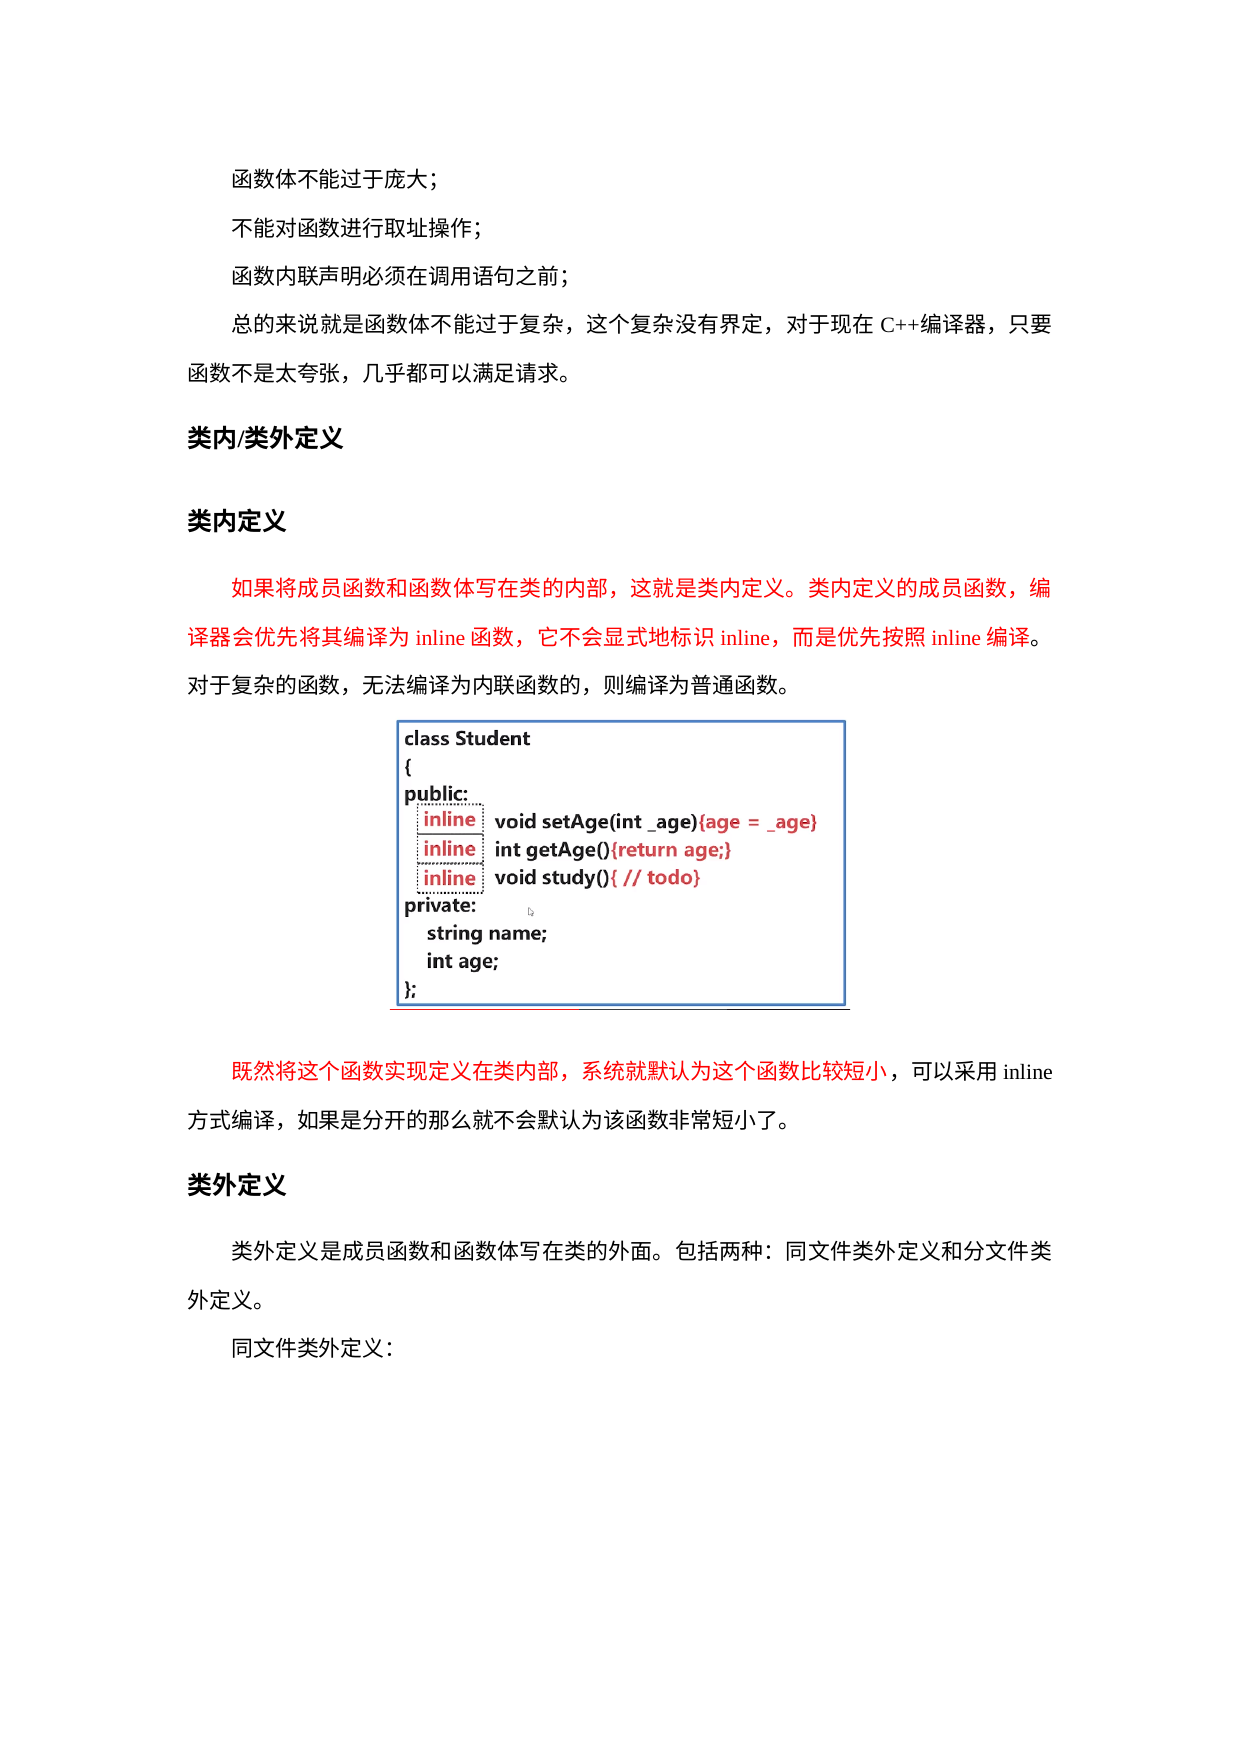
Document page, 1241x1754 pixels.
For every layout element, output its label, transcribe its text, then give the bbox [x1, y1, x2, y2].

text 同文件类外定义： [187, 1331, 1053, 1363]
subtitle 类内/类外定义 [187, 404, 1053, 469]
text 总的来说就是函数体不能过于复杂，这个复杂没有界定，对于现在C++编译器，只要函数不是太夸张，几乎都可以满足请求。 [187, 307, 1053, 388]
subtitle 类外定义 [187, 1151, 1053, 1216]
text 不能对函数进行取址操作； [187, 210, 1053, 243]
text 函数内联声明必须在调用语句之前； [187, 259, 1053, 291]
picture [389, 716, 851, 1010]
text 类外定义是成员函数和函数体写在类的外面。包括两种：同文件类外定义和分文件类外定义。 [187, 1234, 1053, 1315]
text 函数体不能过于庞大； [187, 162, 1053, 194]
text 如果将成员函数和函数体写在类的内部，这就是类内定义。类内定义的成员函数，编译器会优先将其编译为inline函数，它不会显式地标识inline，而是优先按照inline编译。对于复杂的函数，无法编译为内联函数的，则编译为普通函数。 [187, 570, 1053, 700]
subtitle 类内定义 [187, 487, 1053, 552]
text 既然将这个函数实现定义在类内部，系统就默认为这个函数比较短小，可以采用inline方式编译，如果是分开的那么就不会默认为该函数非常短小了。 [187, 1054, 1053, 1135]
